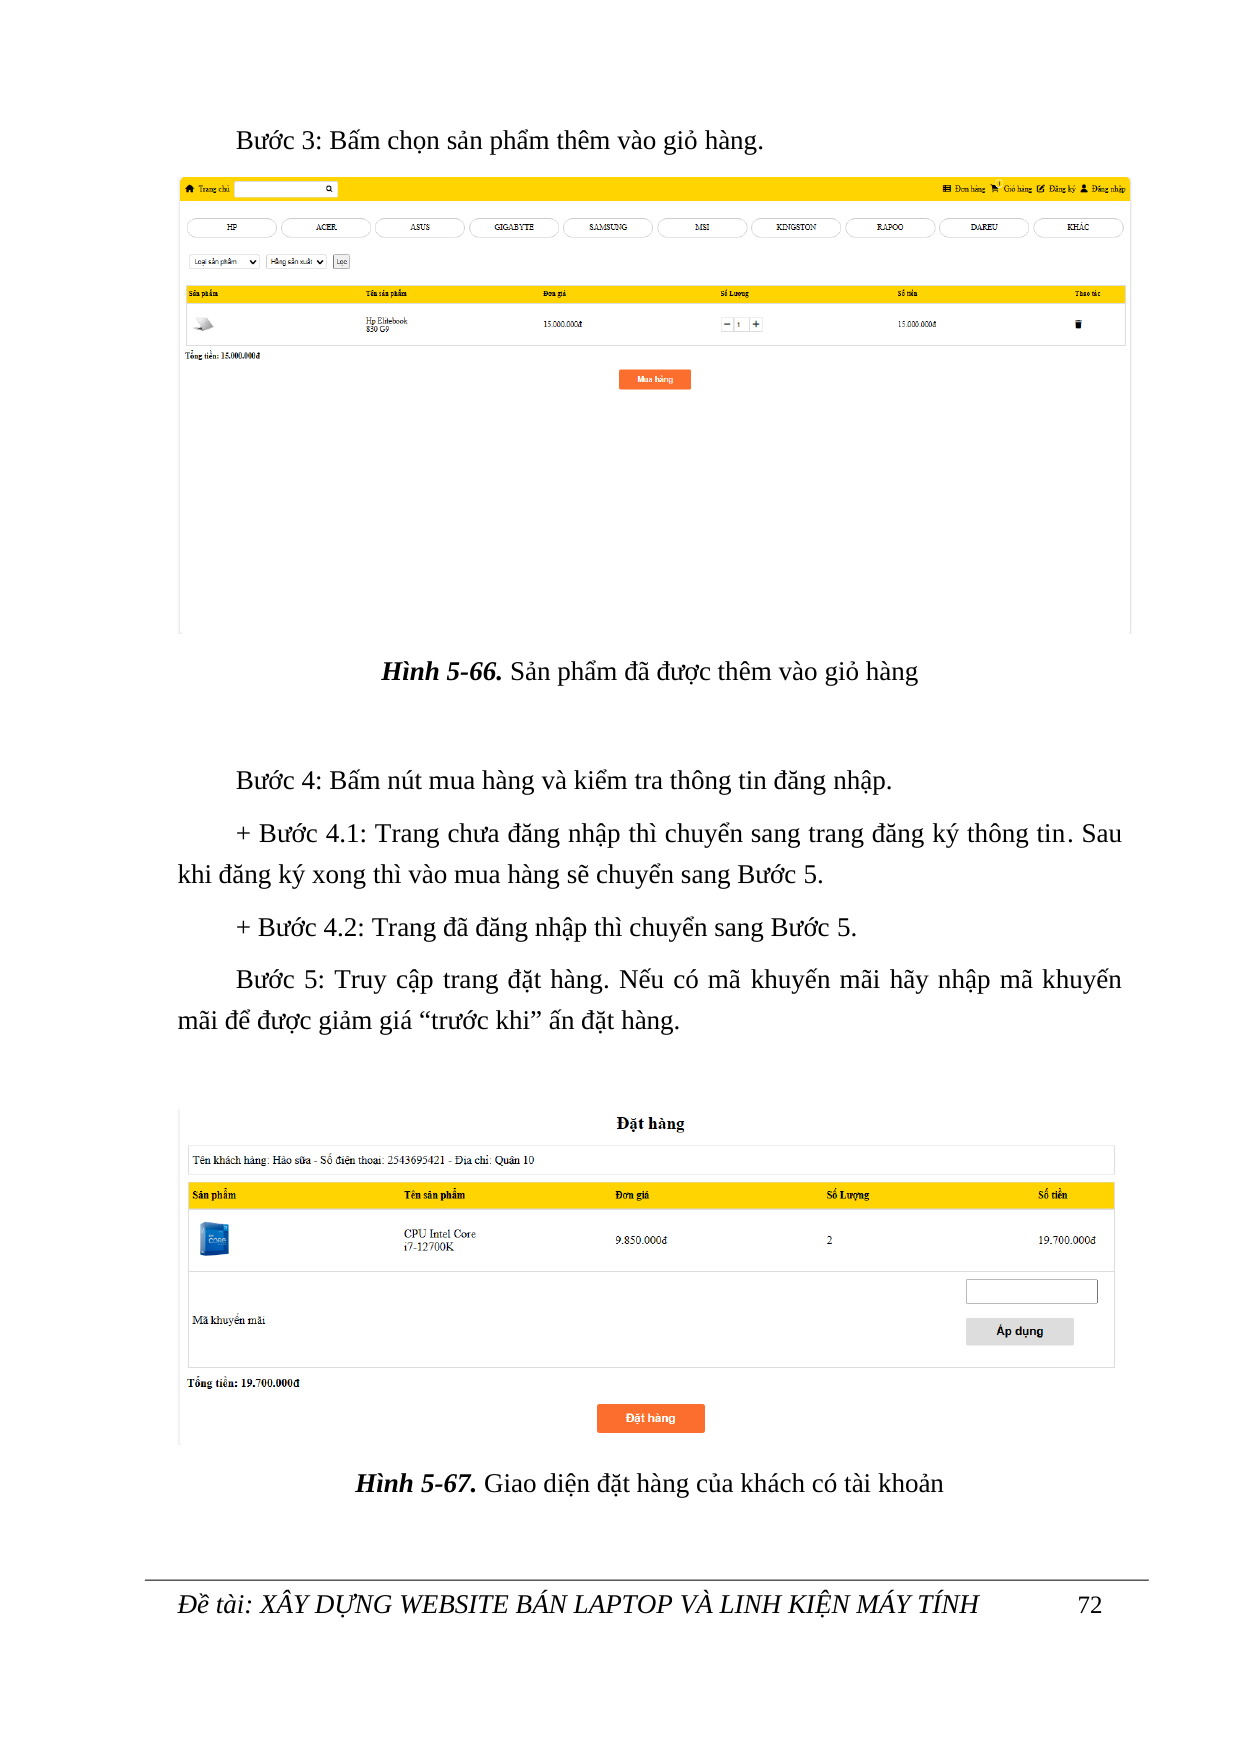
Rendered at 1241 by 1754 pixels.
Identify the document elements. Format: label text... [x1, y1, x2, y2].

text + Bước 4.2: Trang đã đăng nhập thì chuyển sang Bước 5. [177, 911, 1122, 942]
text Bước 4: Bấm nút mua hàng và kiểm tra thông tin đăng nhập. [177, 764, 1122, 796]
picture [177, 177, 1132, 634]
text Bước 3: Bấm chọn sản phẩm thêm vào giỏ hàng. [177, 124, 1122, 156]
text Bước 5: Truy cập trang đặt hàng. Nếu có mã khuyến mãi hãy nhập mã khuyến mãi để được giảm giá “trước khi” ấn đặt hàng. [177, 963, 1122, 1035]
text + Bước 4.1: Trang chưa đăng nhập thì chuyển sang trang đăng ký thông tin. Sau khi đăng ký xong thì vào mua hàng sẽ chuyển sang Bước 5. [177, 817, 1122, 889]
picture [177, 1109, 1123, 1445]
